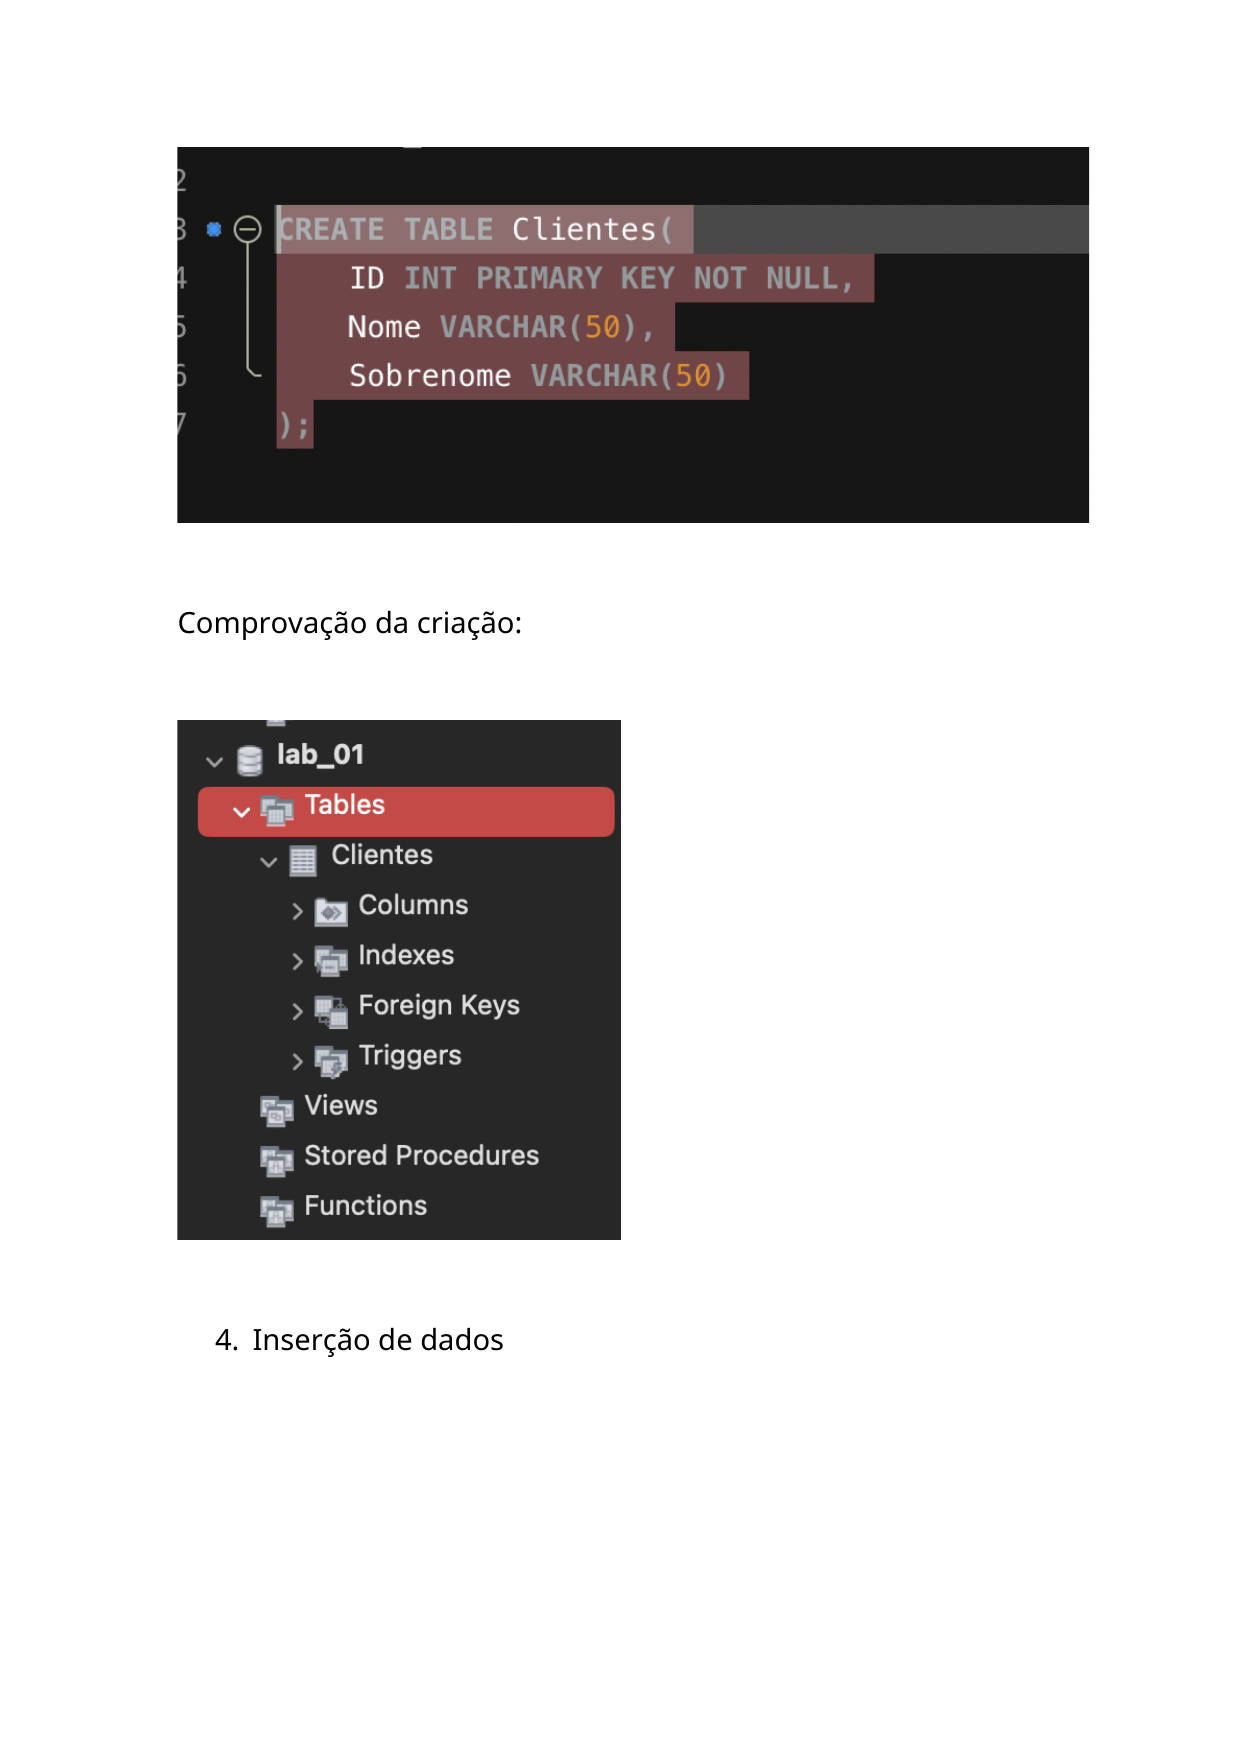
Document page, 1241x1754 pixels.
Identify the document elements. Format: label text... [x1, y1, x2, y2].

picture [177, 147, 1090, 523]
text Comprovação da criação: [177, 602, 1063, 642]
picture [177, 720, 621, 1240]
list Inserção de dados [215, 1319, 1063, 1358]
